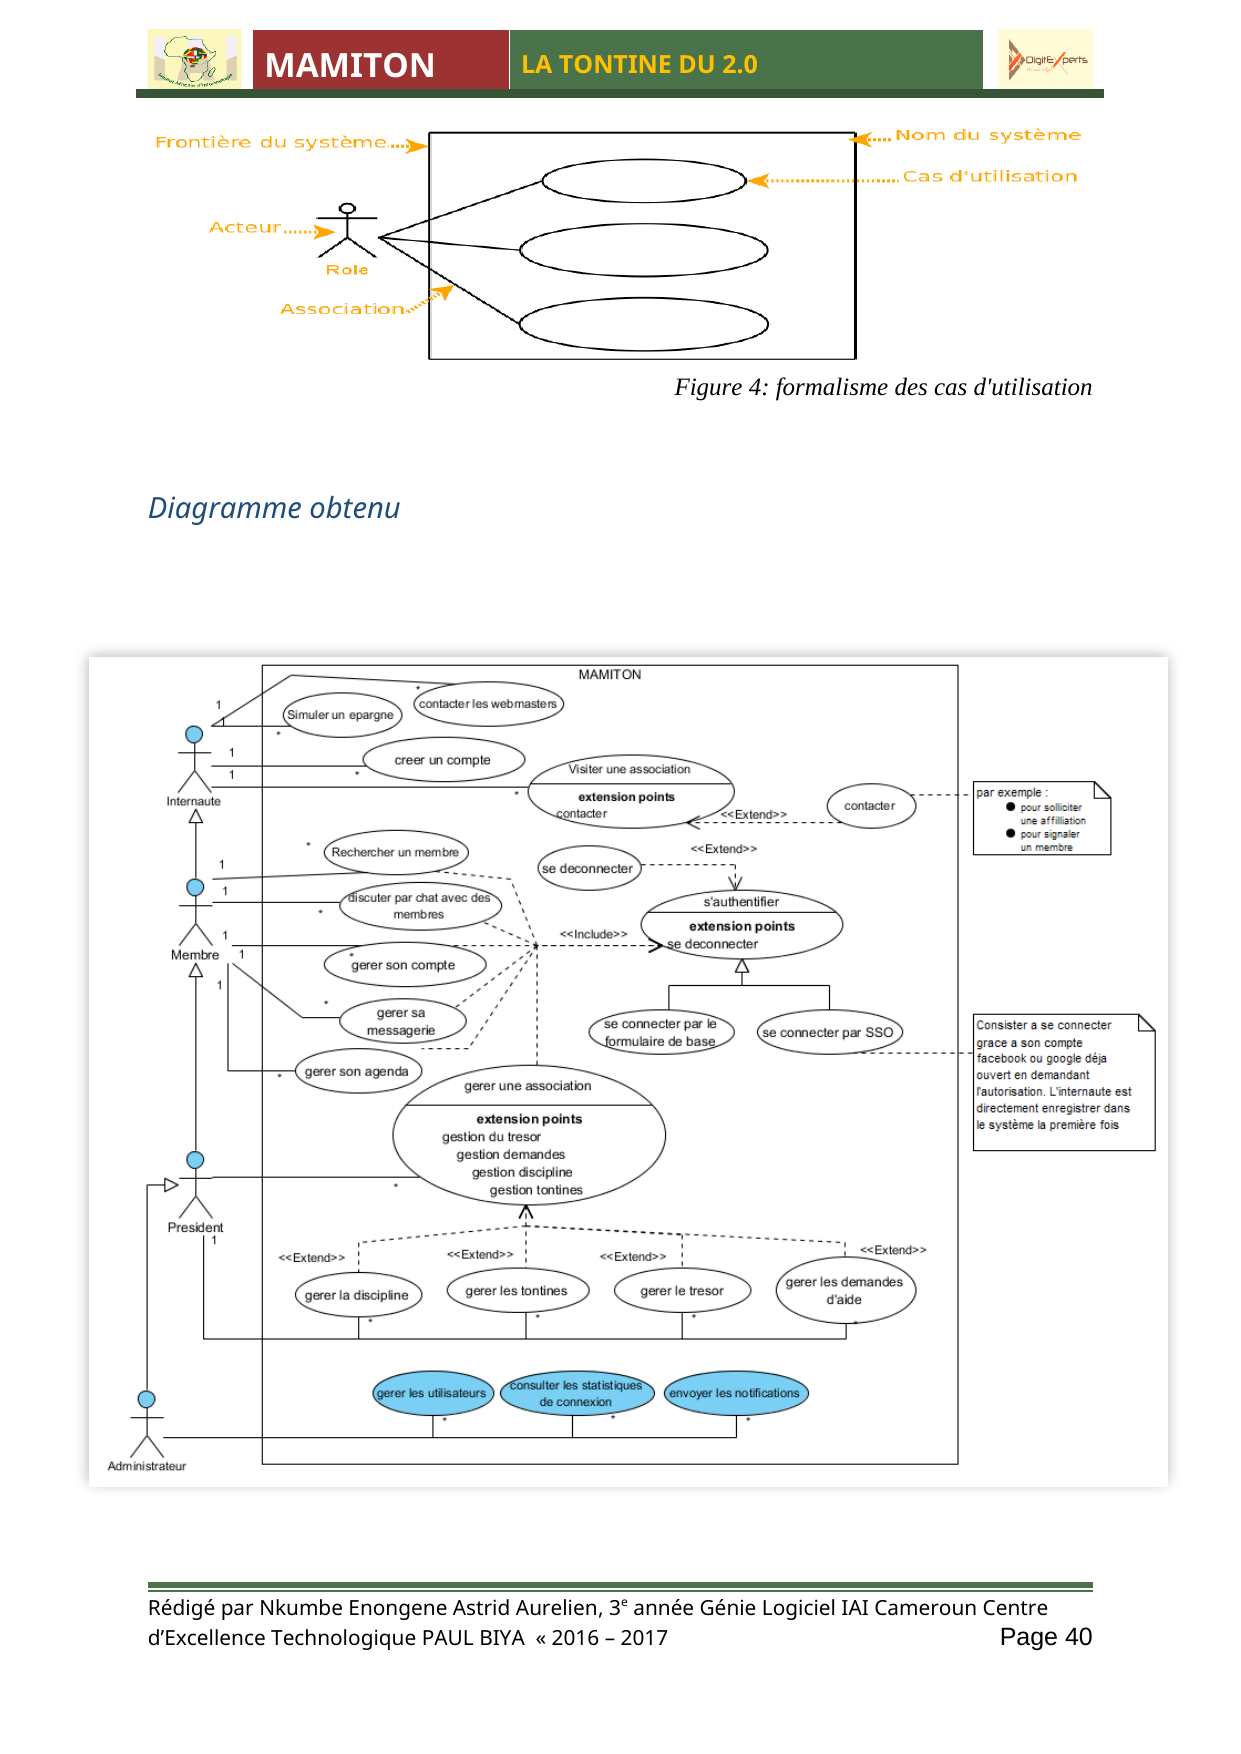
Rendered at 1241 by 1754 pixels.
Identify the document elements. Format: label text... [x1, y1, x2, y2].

subtitle Diagramme obtenu [148, 487, 1093, 527]
picture [89, 657, 1168, 1487]
picture [147, 29, 242, 89]
picture [156, 127, 1085, 360]
picture [998, 29, 1093, 89]
text Figure 4: formalisme des cas d'utilisation [148, 372, 1093, 400]
